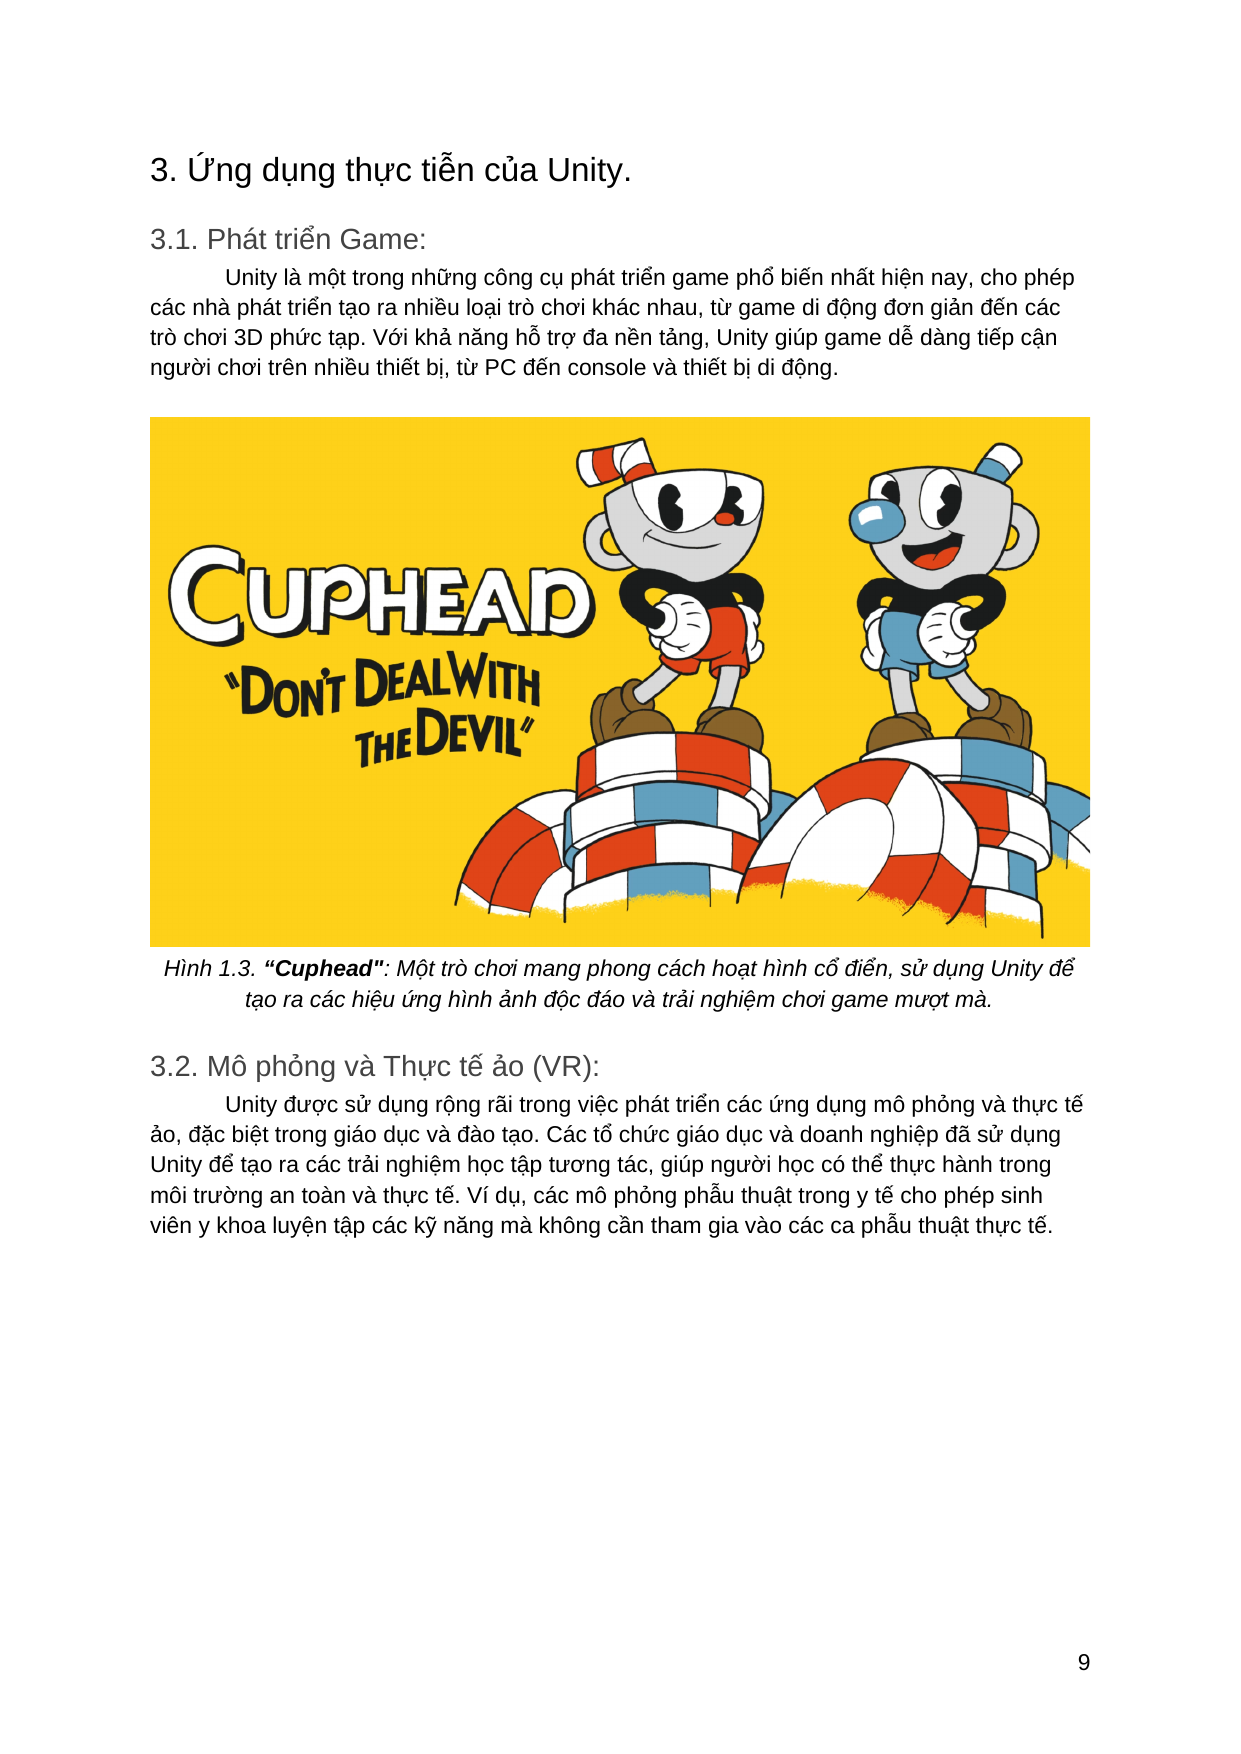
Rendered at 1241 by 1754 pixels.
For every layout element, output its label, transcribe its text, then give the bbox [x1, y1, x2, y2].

subtitle 3.1. Phát triển Game: [150, 222, 1090, 255]
text Unity là một trong những công cụ phát triển game phổ biến nhất hiện nay, cho phép các nhà phát triển tạo ra nhiều loại trò chơi khác nhau, từ game di động đơn giản đến các trò chơi 3D phức tạp. Với khả năng hỗ trợ đa nền tảng, Unity giúp game dễ dàng tiếp cận người chơi trên nhiều thiết bị, từ PC đến console và thiết bị di động. [150, 264, 1090, 381]
subtitle Hình 1.3. “Cuphead": Một trò chơi mang phong cách hoạt hình cổ điển, sử dụng Unity để tạo ra các hiệu ứng hình ảnh độc đáo và trải nghiệm chơi game mượt mà. [150, 955, 1090, 1012]
picture [150, 417, 1091, 947]
subtitle 3. Ứng dụng thực tiễn của Unity. [150, 150, 1090, 188]
text Unity được sử dụng rộng rãi trong việc phát triển các ứng dụng mô phỏng và thực tế ảo, đặc biệt trong giáo dục và đào tạo. Các tổ chức giáo dục và doanh nghiệp đã sử dụng Unity để tạo ra các trải nghiệm học tập tương tác, giúp người học có thể thực hành trong môi trường an toàn và thực tế. Ví dụ, các mô phỏng phẫu thuật trong y tế cho phép sinh viên y khoa luyện tập các kỹ năng mà không cần tham gia vào các ca phẫu thuật thực tế. [150, 1091, 1090, 1238]
subtitle 3.2. Mô phỏng và Thực tế ảo (VR): [150, 1049, 1090, 1083]
